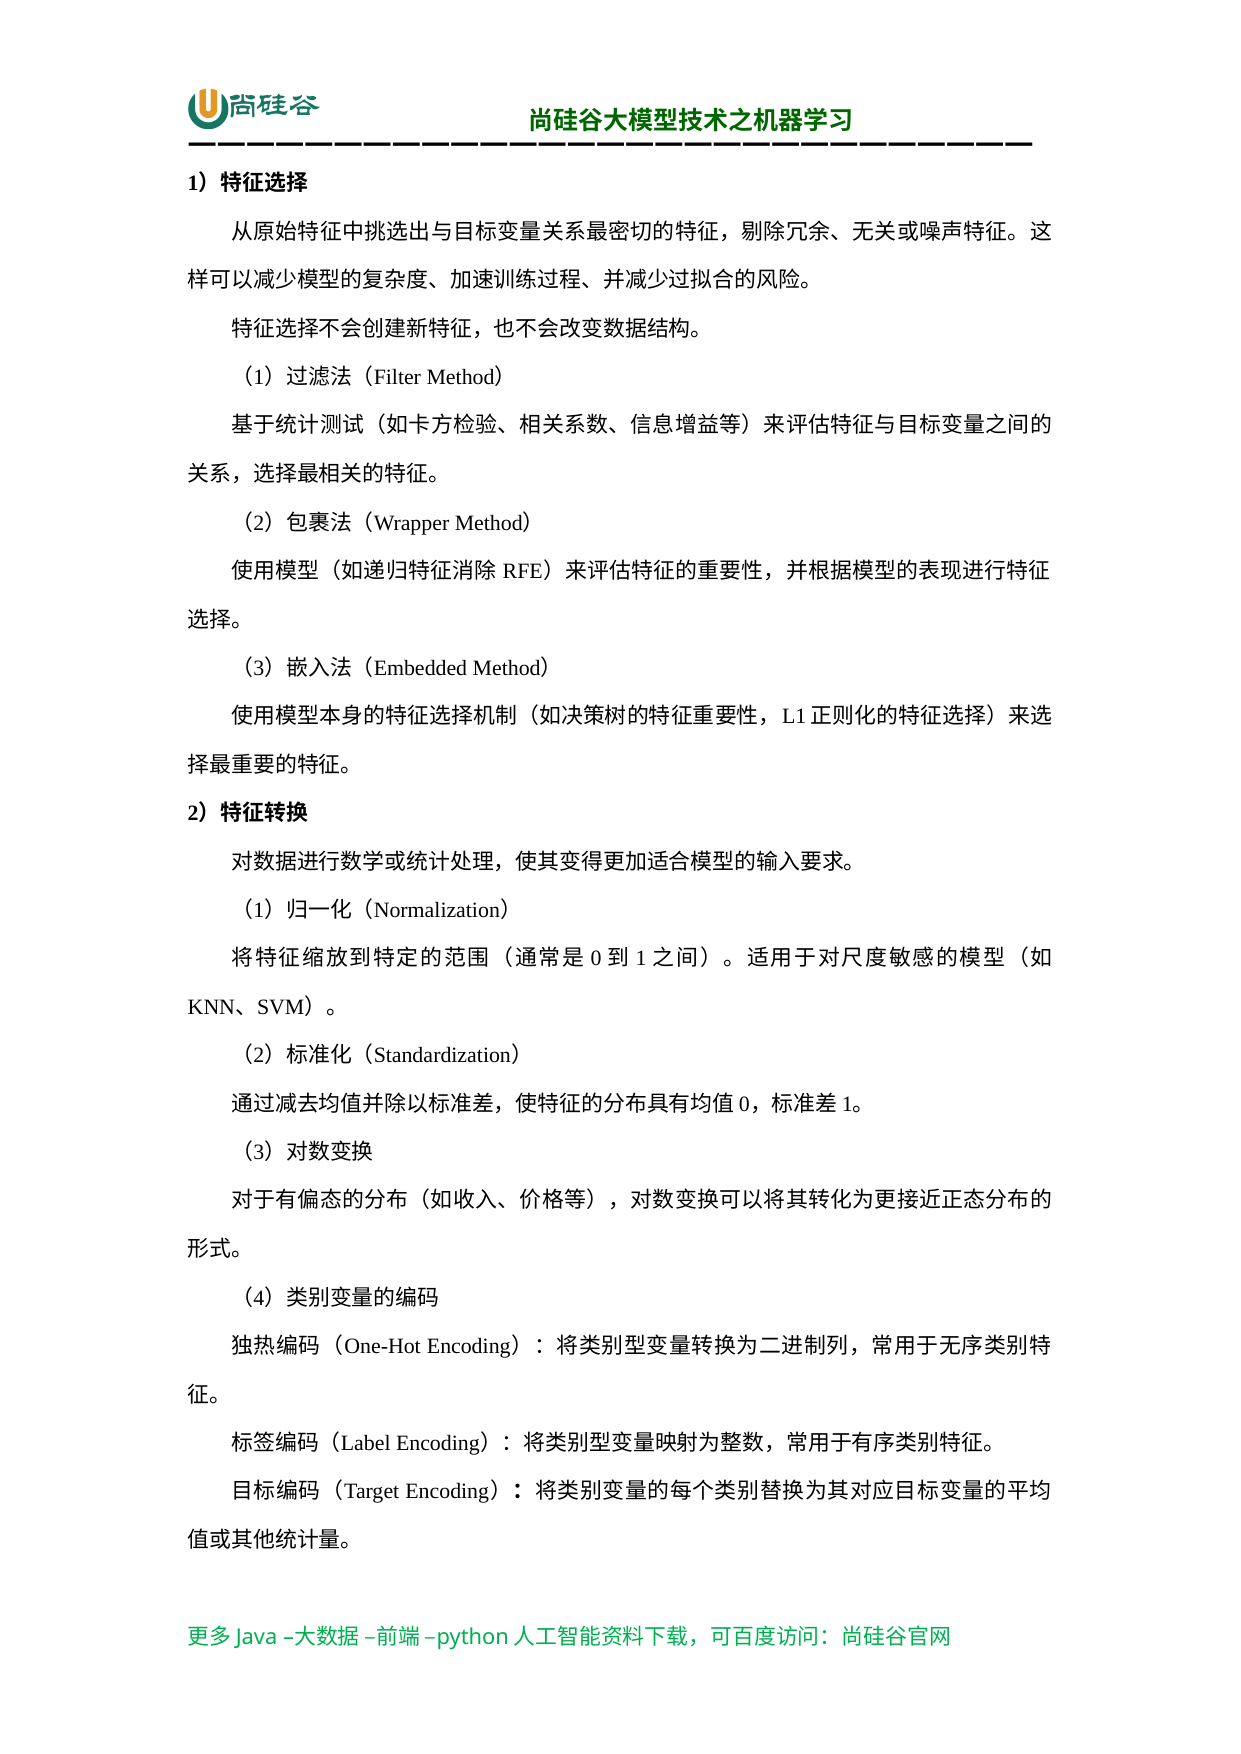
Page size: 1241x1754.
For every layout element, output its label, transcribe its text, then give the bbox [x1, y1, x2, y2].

text 特征选择 [187, 165, 1053, 197]
text 包裹法（Wrapper Method） [231, 504, 1053, 537]
text 将特征缩放到特定的范围（通常是0到1之间）。适用于对尺度敏感的模型（如KNN、SVM）。 [187, 940, 1053, 1021]
text 过滤法（Filter Method） [231, 359, 1053, 391]
text 特征转换 [187, 795, 1053, 827]
text 对数据进行数学或统计处理，使其变得更加适合模型的输入要求。 [187, 843, 1053, 876]
text 使用模型（如递归特征消除 RFE）来评估特征的重要性，并根据模型的表现进行特征选择。 [187, 552, 1053, 634]
text 类别变量的编码 [231, 1279, 1053, 1312]
text 标准化（Standardization） [231, 1037, 1053, 1069]
text 目标编码（Target Encoding）：将类别变量的每个类别替换为其对应目标变量的平均值或其他统计量。 [187, 1473, 1053, 1554]
text 对于有偏态的分布（如收入、价格等），对数变换可以将其转化为更接近正态分布的形式。 [187, 1182, 1053, 1263]
picture [187, 88, 321, 130]
text 独热编码（One-Hot Encoding）：将类别型变量转换为二进制列，常用于无序类别特征。 [187, 1327, 1053, 1409]
text 归一化（Normalization） [231, 892, 1053, 924]
text 从原始特征中挑选出与目标变量关系最密切的特征，剔除冗余、无关或噪声特征。这样可以减少模型的复杂度、加速训练过程、并减少过拟合的风险。 [187, 213, 1053, 294]
text 基于统计测试（如卡方检验、相关系数、信息增益等）来评估特征与目标变量之间的关系，选择最相关的特征。 [187, 407, 1053, 488]
text 嵌入法（Embedded Method） [231, 649, 1053, 682]
text 标签编码（Label Encoding）：将类别型变量映射为整数，常用于有序类别特征。 [187, 1424, 1053, 1457]
text 特征选择不会创建新特征，也不会改变数据结构。 [187, 310, 1053, 343]
text 通过减去均值并除以标准差，使特征的分布具有均值0，标准差1。 [187, 1085, 1053, 1118]
text 对数变换 [231, 1134, 1053, 1166]
text 使用模型本身的特征选择机制（如决策树的特征重要性，L1正则化的特征选择）来选择最重要的特征。 [187, 698, 1053, 779]
